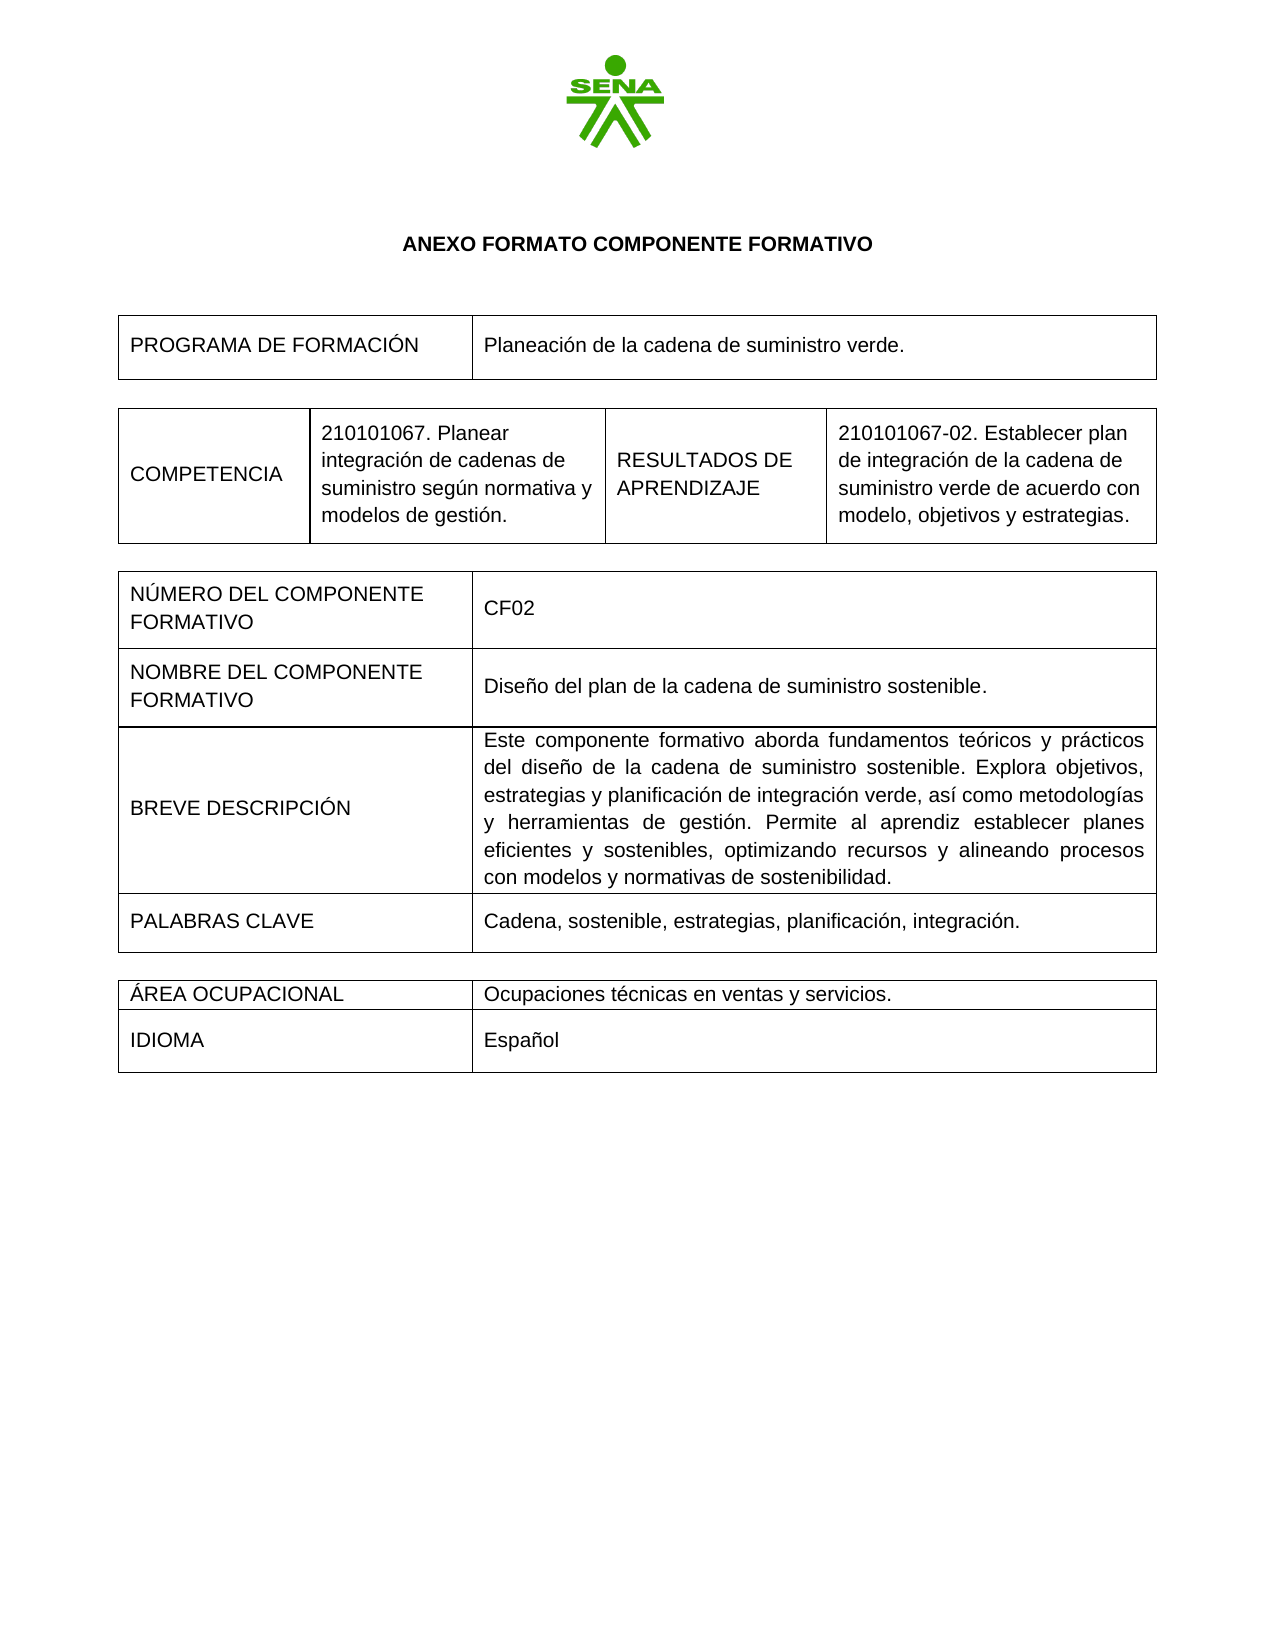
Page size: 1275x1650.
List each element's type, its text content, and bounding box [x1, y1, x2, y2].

table_header Planeación de la cadena de suministro verde. [473, 316, 1156, 379]
table_cell BREVE DESCRIPCIÓN [119, 728, 472, 893]
table_header CF02 [473, 572, 1156, 648]
table_header RESULTADOS DE APRENDIZAJE [606, 409, 826, 543]
table_cell Español [473, 1010, 1156, 1072]
table_cell IDIOMA [119, 1010, 472, 1072]
table_cell PALABRAS CLAVE [119, 894, 472, 952]
table_cell Cadena, sostenible, estrategias, planificación, integración. [473, 894, 1156, 952]
table_header 210101067. Planear integración de cadenas de suministro según normativa y modelos de gestión. [311, 409, 605, 543]
text ANEXO FORMATO COMPONENTE FORMATIVO [118, 232, 1157, 256]
table_header Ocupaciones técnicas en ventas y servicios. [473, 981, 1156, 1009]
table_cell Diseño del plan de la cadena de suministro sostenible. [473, 649, 1156, 726]
table_header PROGRAMA DE FORMACIÓN [119, 316, 472, 379]
table_header ÁREA OCUPACIONAL [119, 981, 472, 1009]
table_cell Este componente formativo aborda fundamentos teóricos y prácticos del diseño de la cadena de suministro sostenible. Explora objetivos, estrategias y planificación de integración verde, así como metodologías y herramientas de gestión. Permite al aprendiz establecer planes eficientes y sostenibles, optimizando recursos y alineando procesos con modelos y normativas de sostenibilidad. [473, 728, 1156, 893]
table_header 210101067-02. Establecer plan de integración de la cadena de suministro verde de acuerdo con modelo, objetivos y estrategias. [827, 409, 1156, 543]
table_header COMPETENCIA [119, 409, 309, 543]
table_header NÚMERO DEL COMPONENTE FORMATIVO [119, 572, 472, 648]
picture [566, 55, 664, 148]
table_cell NOMBRE DEL COMPONENTE FORMATIVO [119, 649, 472, 726]
